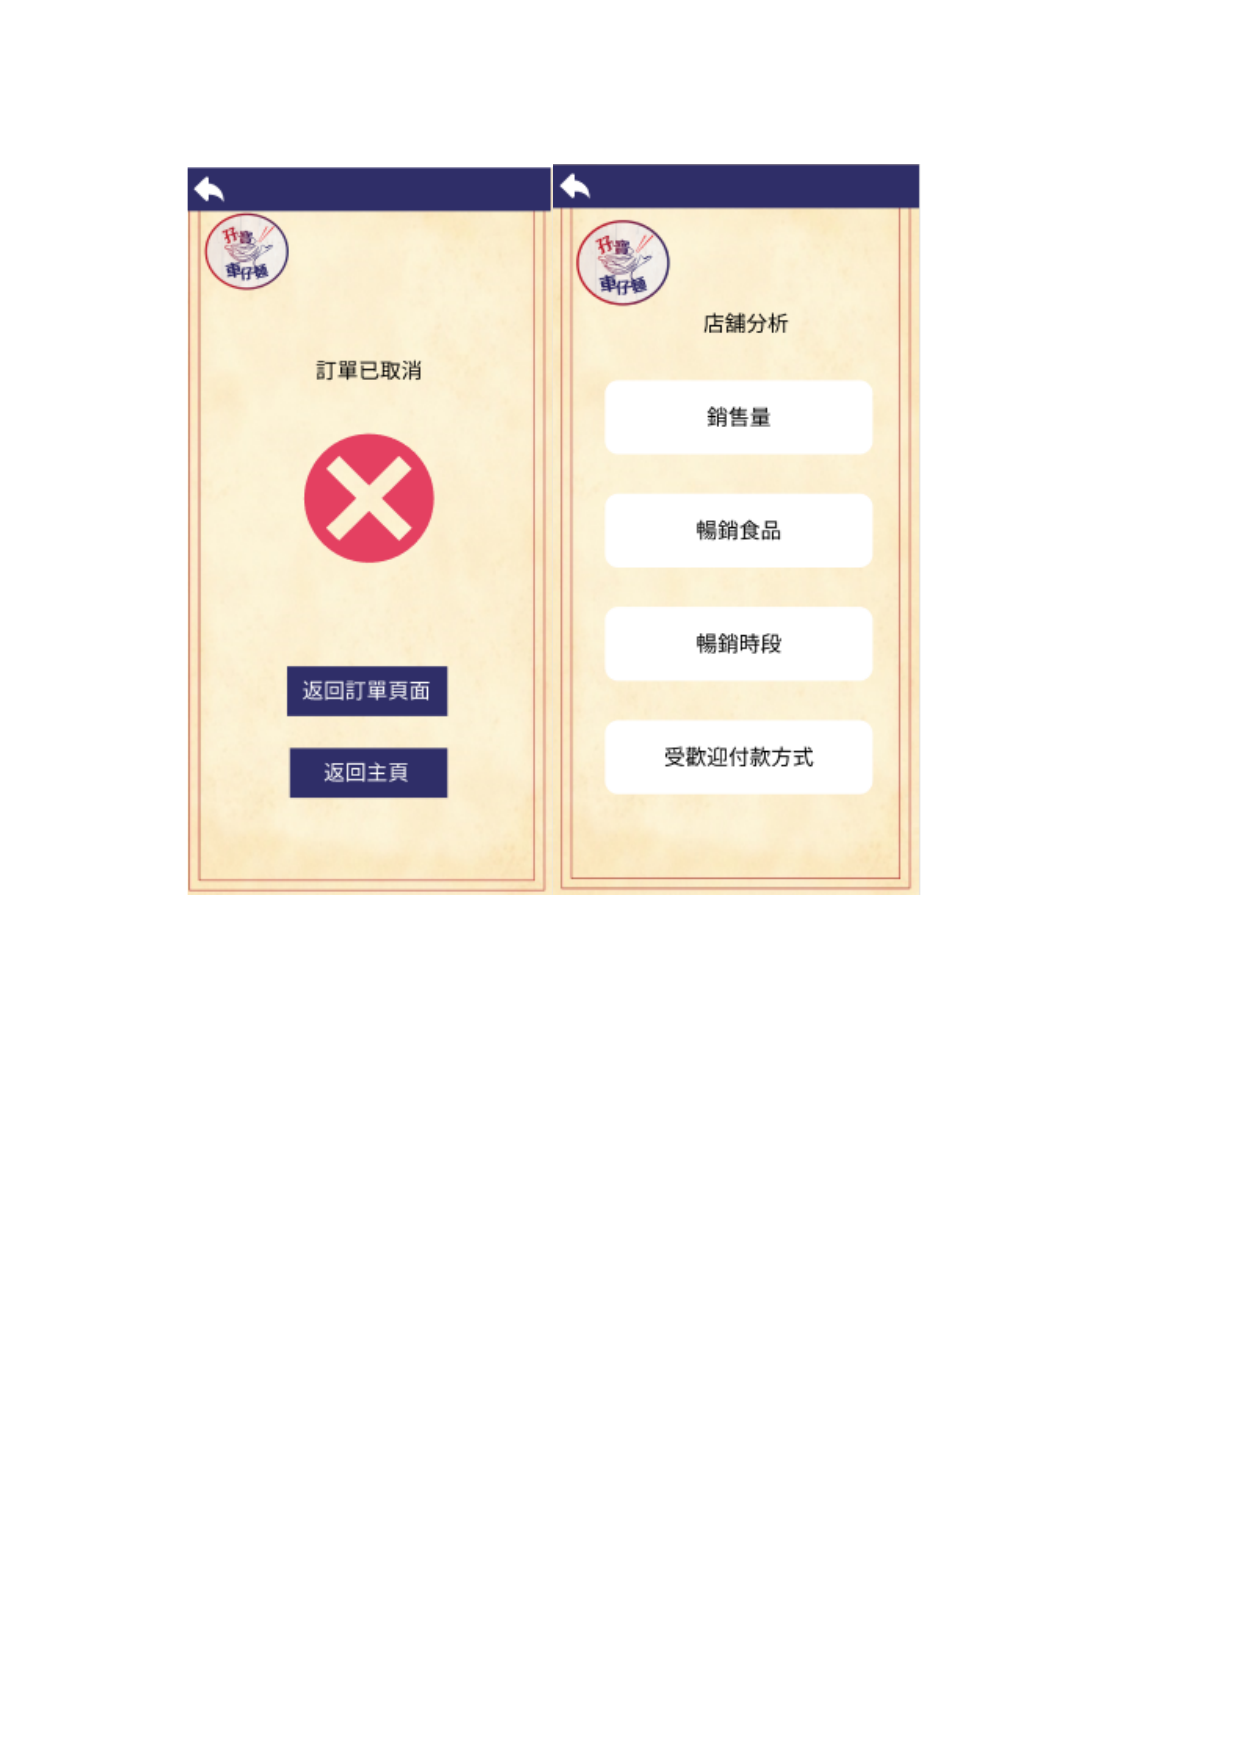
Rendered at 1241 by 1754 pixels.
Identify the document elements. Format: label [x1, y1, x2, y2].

picture [187, 164, 921, 895]
